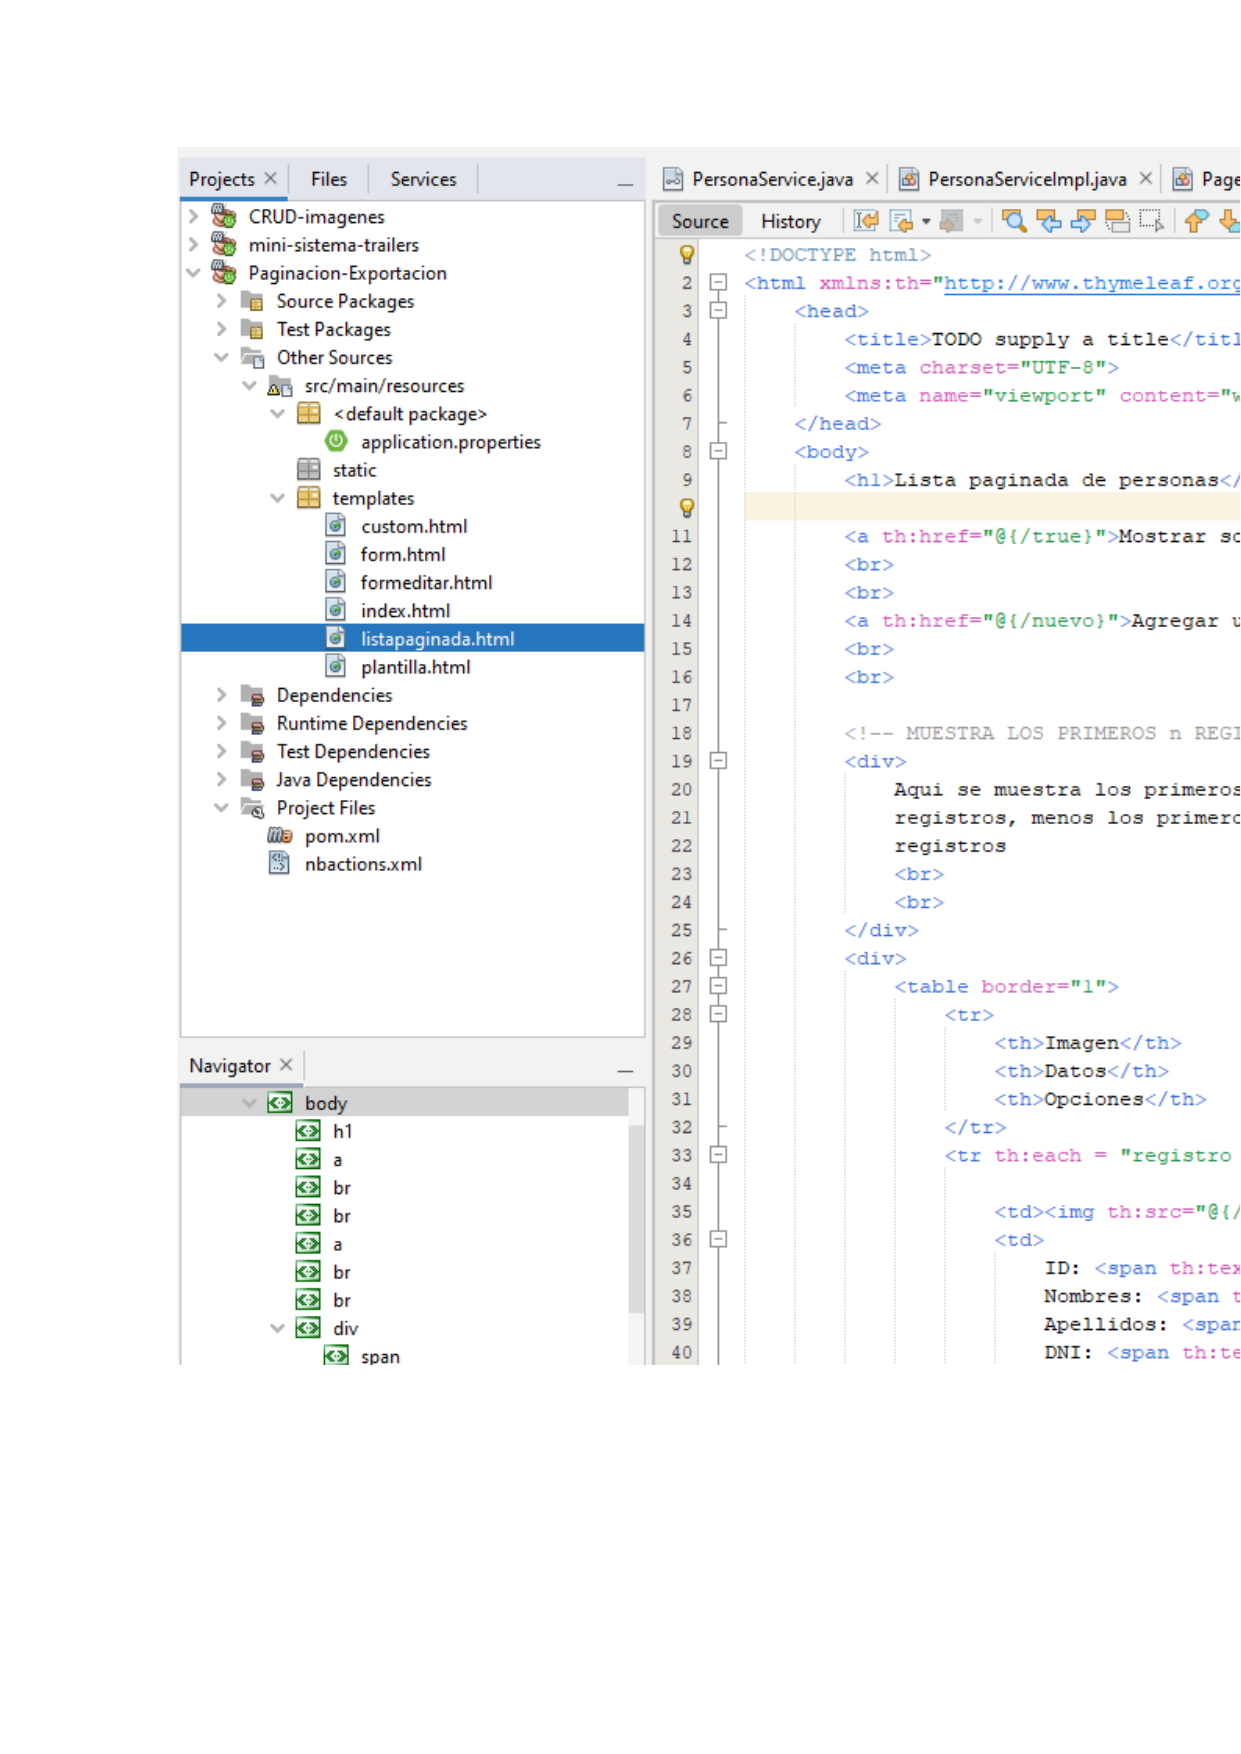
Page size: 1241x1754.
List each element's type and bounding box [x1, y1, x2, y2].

picture [177, 147, 1241, 1365]
